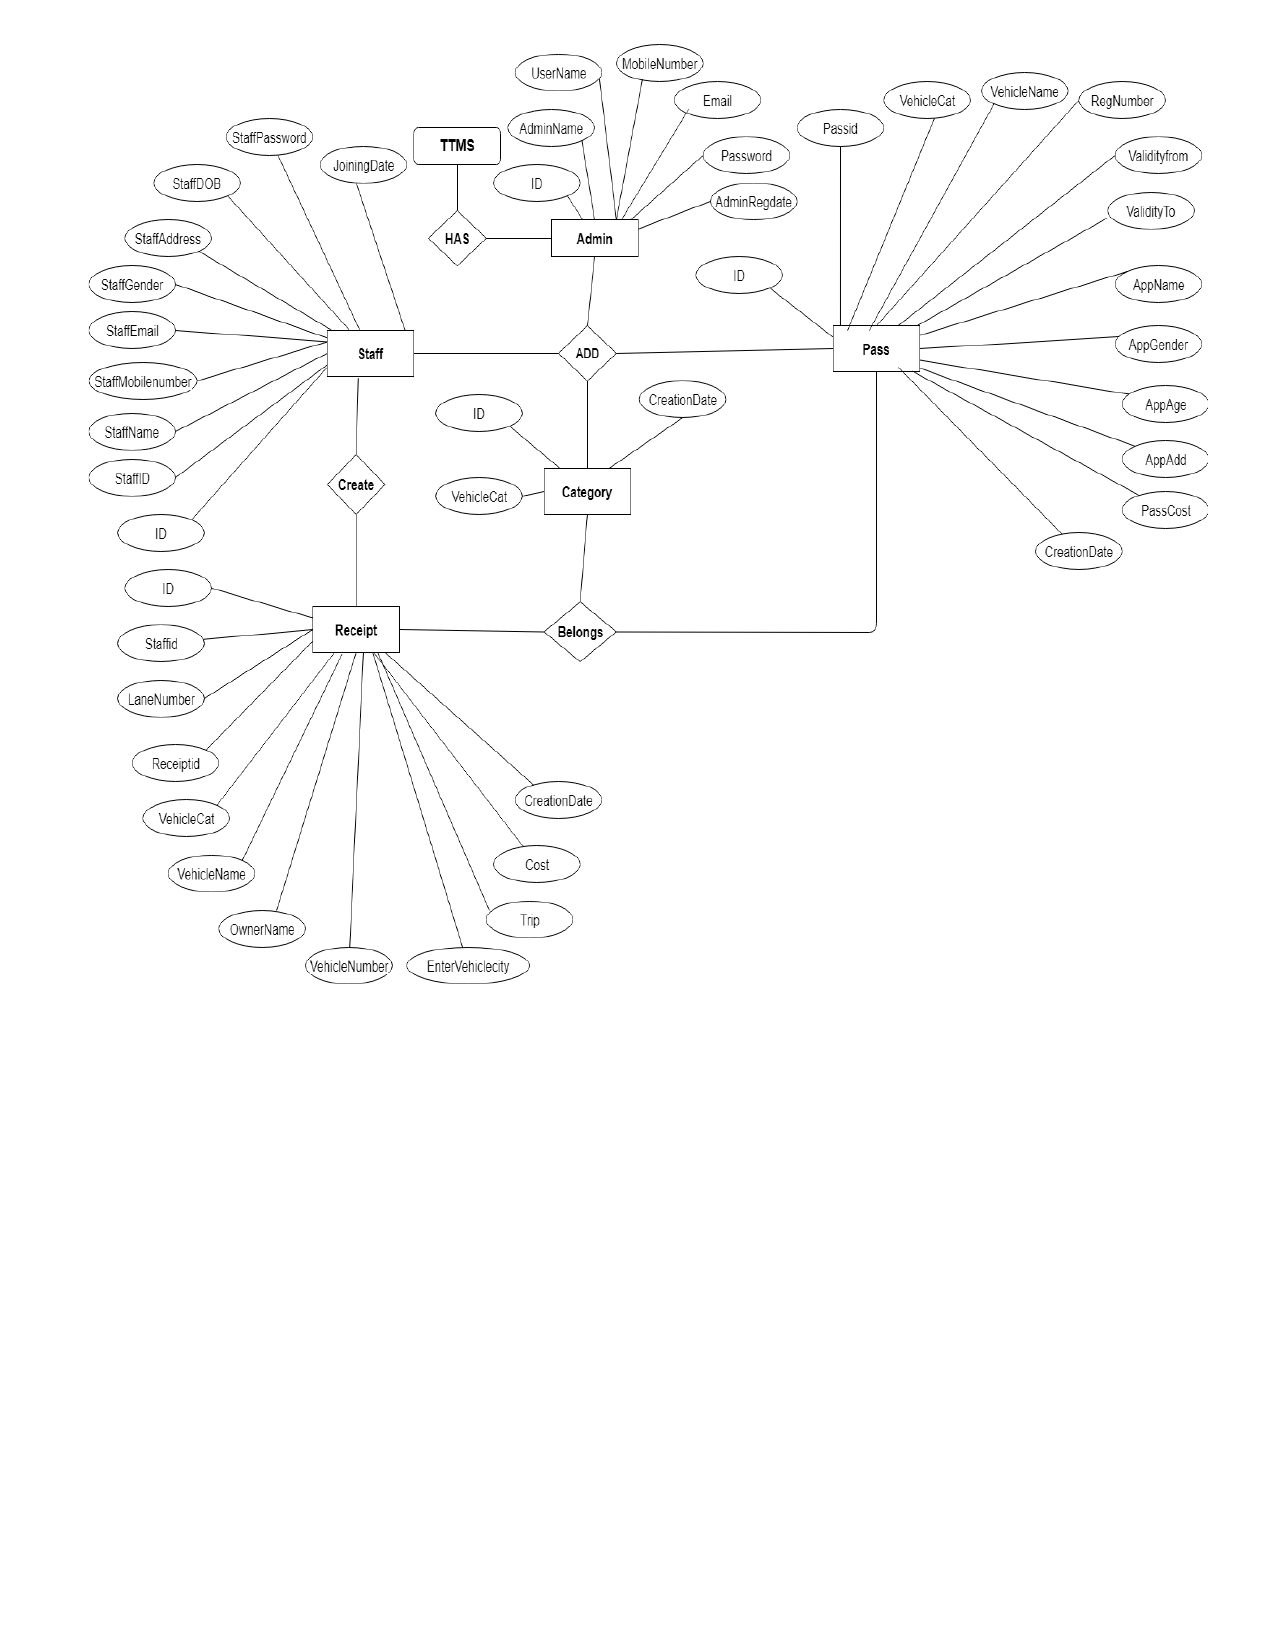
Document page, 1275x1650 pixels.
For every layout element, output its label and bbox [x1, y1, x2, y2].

picture [88, 44, 1208, 984]
